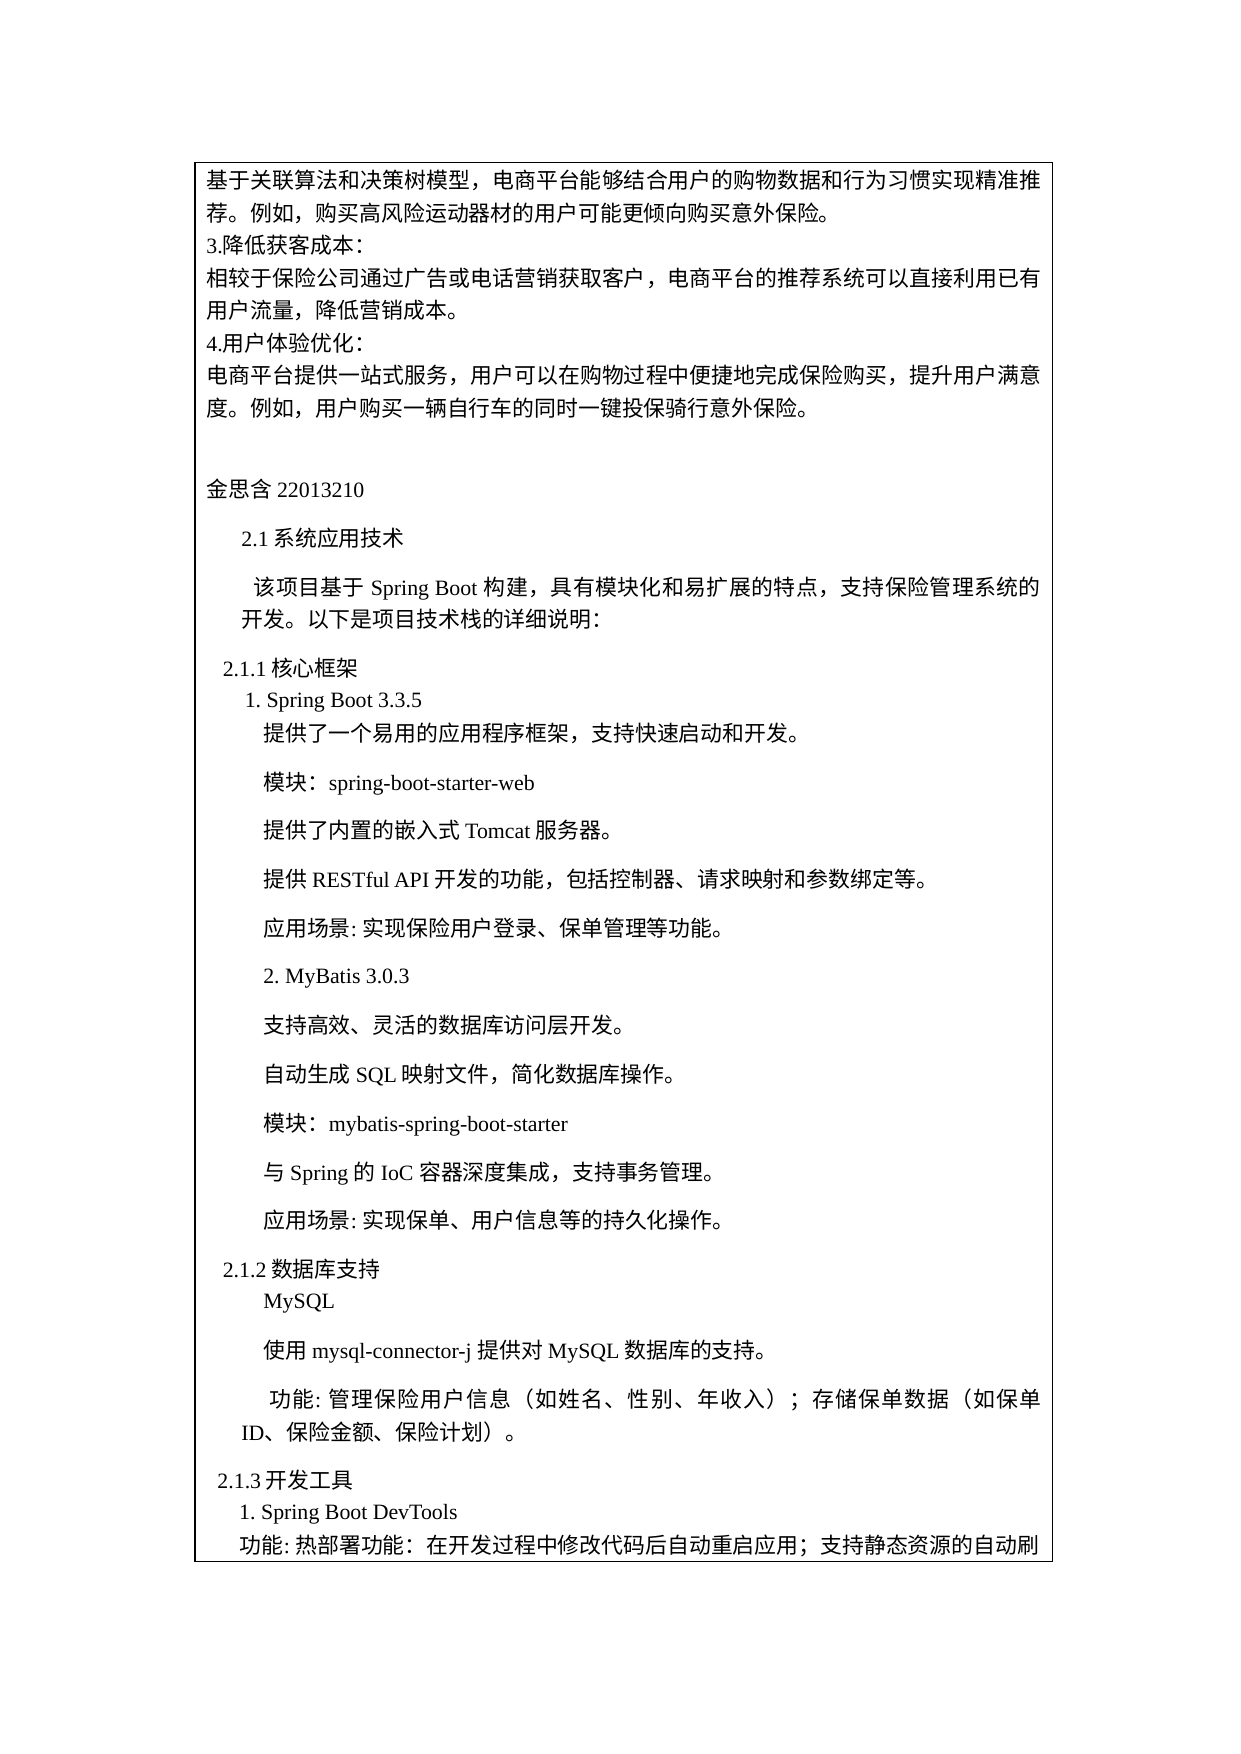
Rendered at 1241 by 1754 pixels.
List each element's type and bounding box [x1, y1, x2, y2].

table_cell [196, 163, 1052, 1561]
